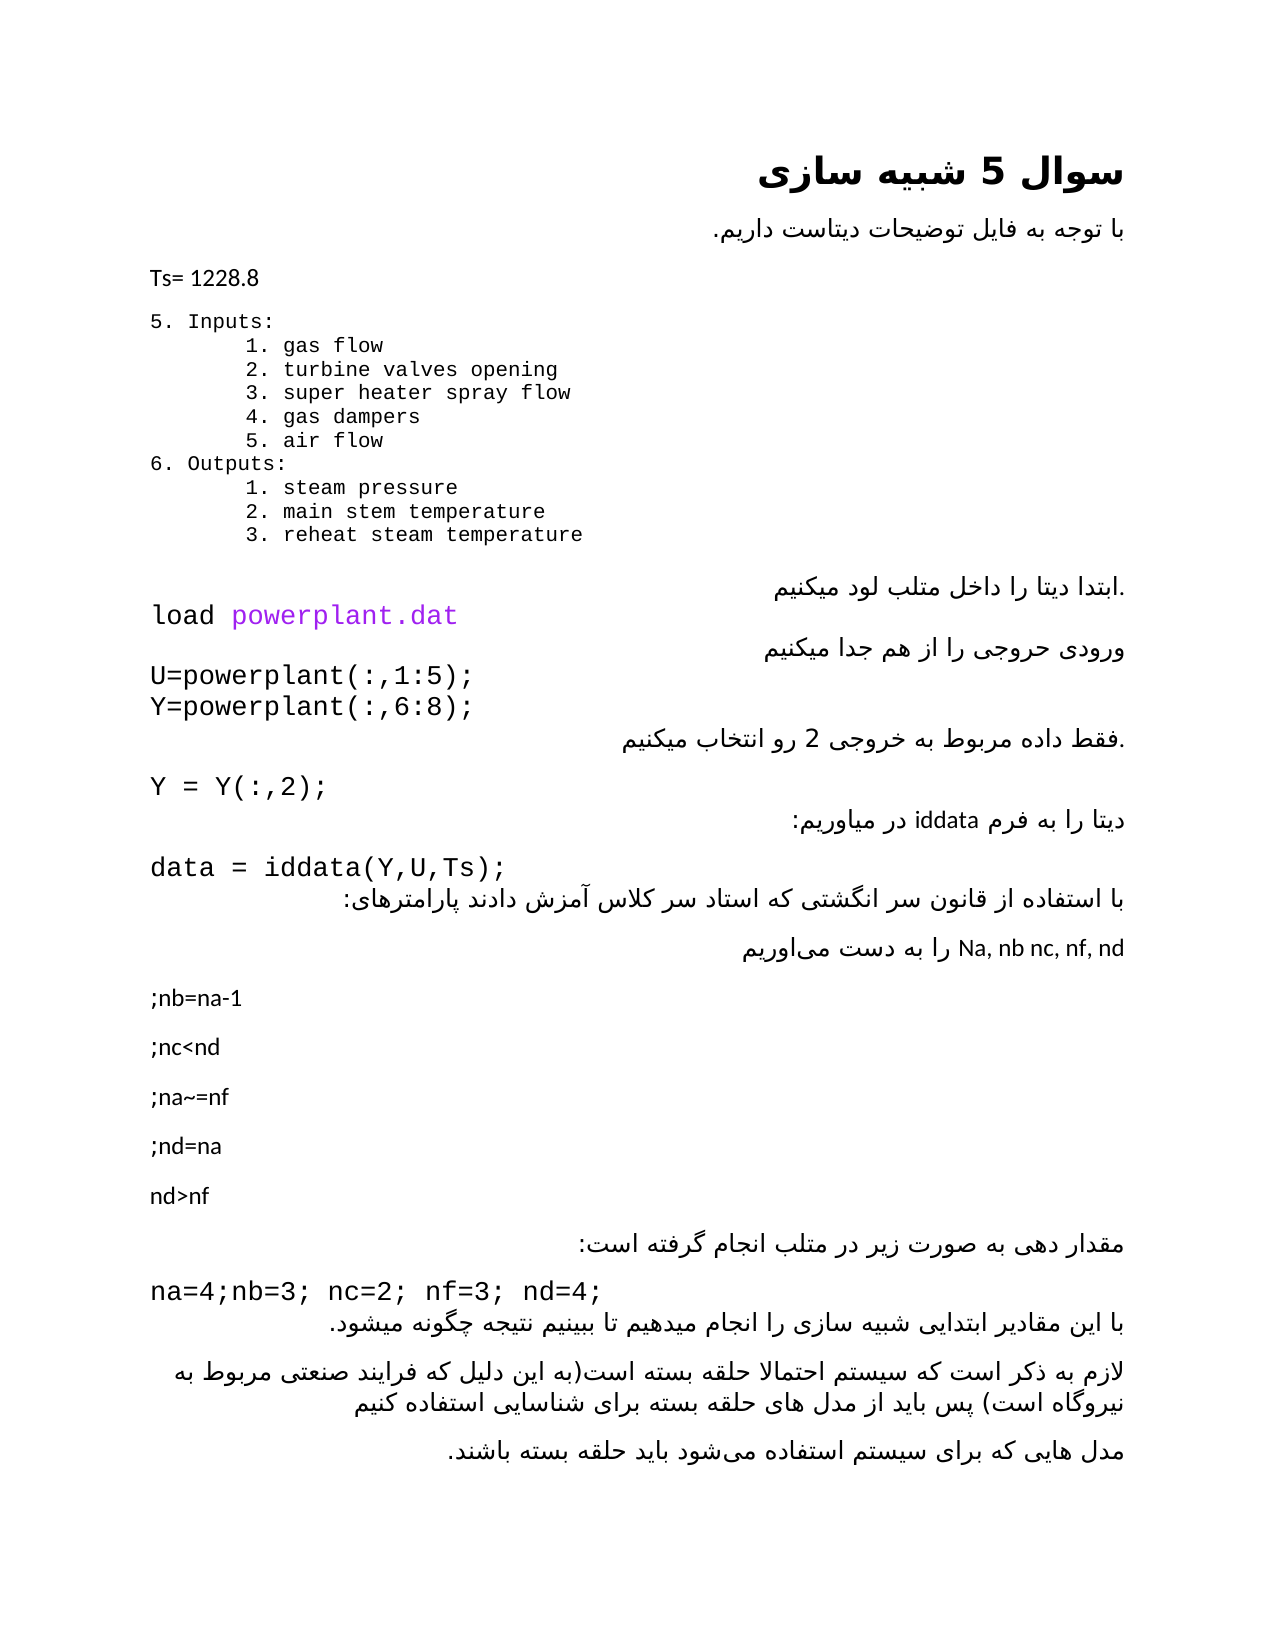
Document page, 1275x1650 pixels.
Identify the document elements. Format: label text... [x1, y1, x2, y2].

text مقدار دهی به صورت زیر در متلب انجام گرفته است: [150, 1230, 1125, 1259]
text 4. gas dampers [150, 406, 1125, 430]
text فقط داده مربوط به خروجی 2 رو انتخاب میکنیم. [150, 723, 1125, 754]
text 6. Outputs: [150, 453, 1125, 477]
text با توجه به فایل توضیحات دیتاست داریم. [150, 214, 1125, 243]
text nd=na; [150, 1131, 1125, 1161]
text لازم به ذکر است که سیستم احتمالا حلقه بسته است(به این دلیل که فرایند صنعتی مربوط به نیروگاه است) پس باید از مدل های حلقه بسته برای شناسایی استفاده کنیم [150, 1357, 1125, 1417]
text با استفاده از قانون سر انگشتی که استاد سر کلاس آمزش دادند پارامترهای: [150, 884, 1125, 913]
text با این مقادیر ابتدایی شبیه سازی را انجام میدهیم تا ببینیم نتیجه چگونه میشود. [150, 1308, 1125, 1338]
text Y = Y(:,2); [150, 773, 1125, 804]
text Y=powerplant(:,6:8); [150, 693, 1125, 723]
text 5. Inputs: [150, 311, 1125, 335]
text 3. super heater spray flow [150, 382, 1125, 406]
text ورودی حروجی را از هم جدا میکنیم [150, 633, 1125, 662]
text Ts= 1228.8 [150, 262, 1125, 292]
text na=4;nb=3; nc=2; nf=3; nd=4; [150, 1278, 1125, 1308]
text 2. main stem temperature [150, 501, 1125, 524]
text 5. air flow [150, 430, 1125, 453]
text 2. turbine valves opening [150, 359, 1125, 382]
text load powerplant.dat [150, 602, 1125, 633]
text Na, nb nc, nf, nd را به دست می‌اوریم [150, 932, 1125, 963]
text na~=nf; [150, 1081, 1125, 1111]
text data = iddata(Y,U,Ts); [150, 853, 1125, 884]
text دیتا را به فرم iddata در میاوریم: [150, 804, 1125, 834]
text nd>nf [150, 1180, 1125, 1211]
text سوال 5 شبیه سازی [150, 150, 1125, 194]
text nb=na-1; [150, 982, 1125, 1012]
text nc<nd; [150, 1031, 1125, 1062]
text 1. steam pressure [150, 477, 1125, 501]
text U=powerplant(:,1:5); [150, 662, 1125, 693]
text 1. gas flow [150, 335, 1125, 359]
text ابتدا دیتا را داخل متلب لود میکنیم. [150, 572, 1125, 602]
text مدل هایی که برای سیستم استفاده می‌شود باید حلقه بسته باشند. [150, 1436, 1125, 1465]
text 3. reheat steam temperature [150, 524, 1125, 548]
